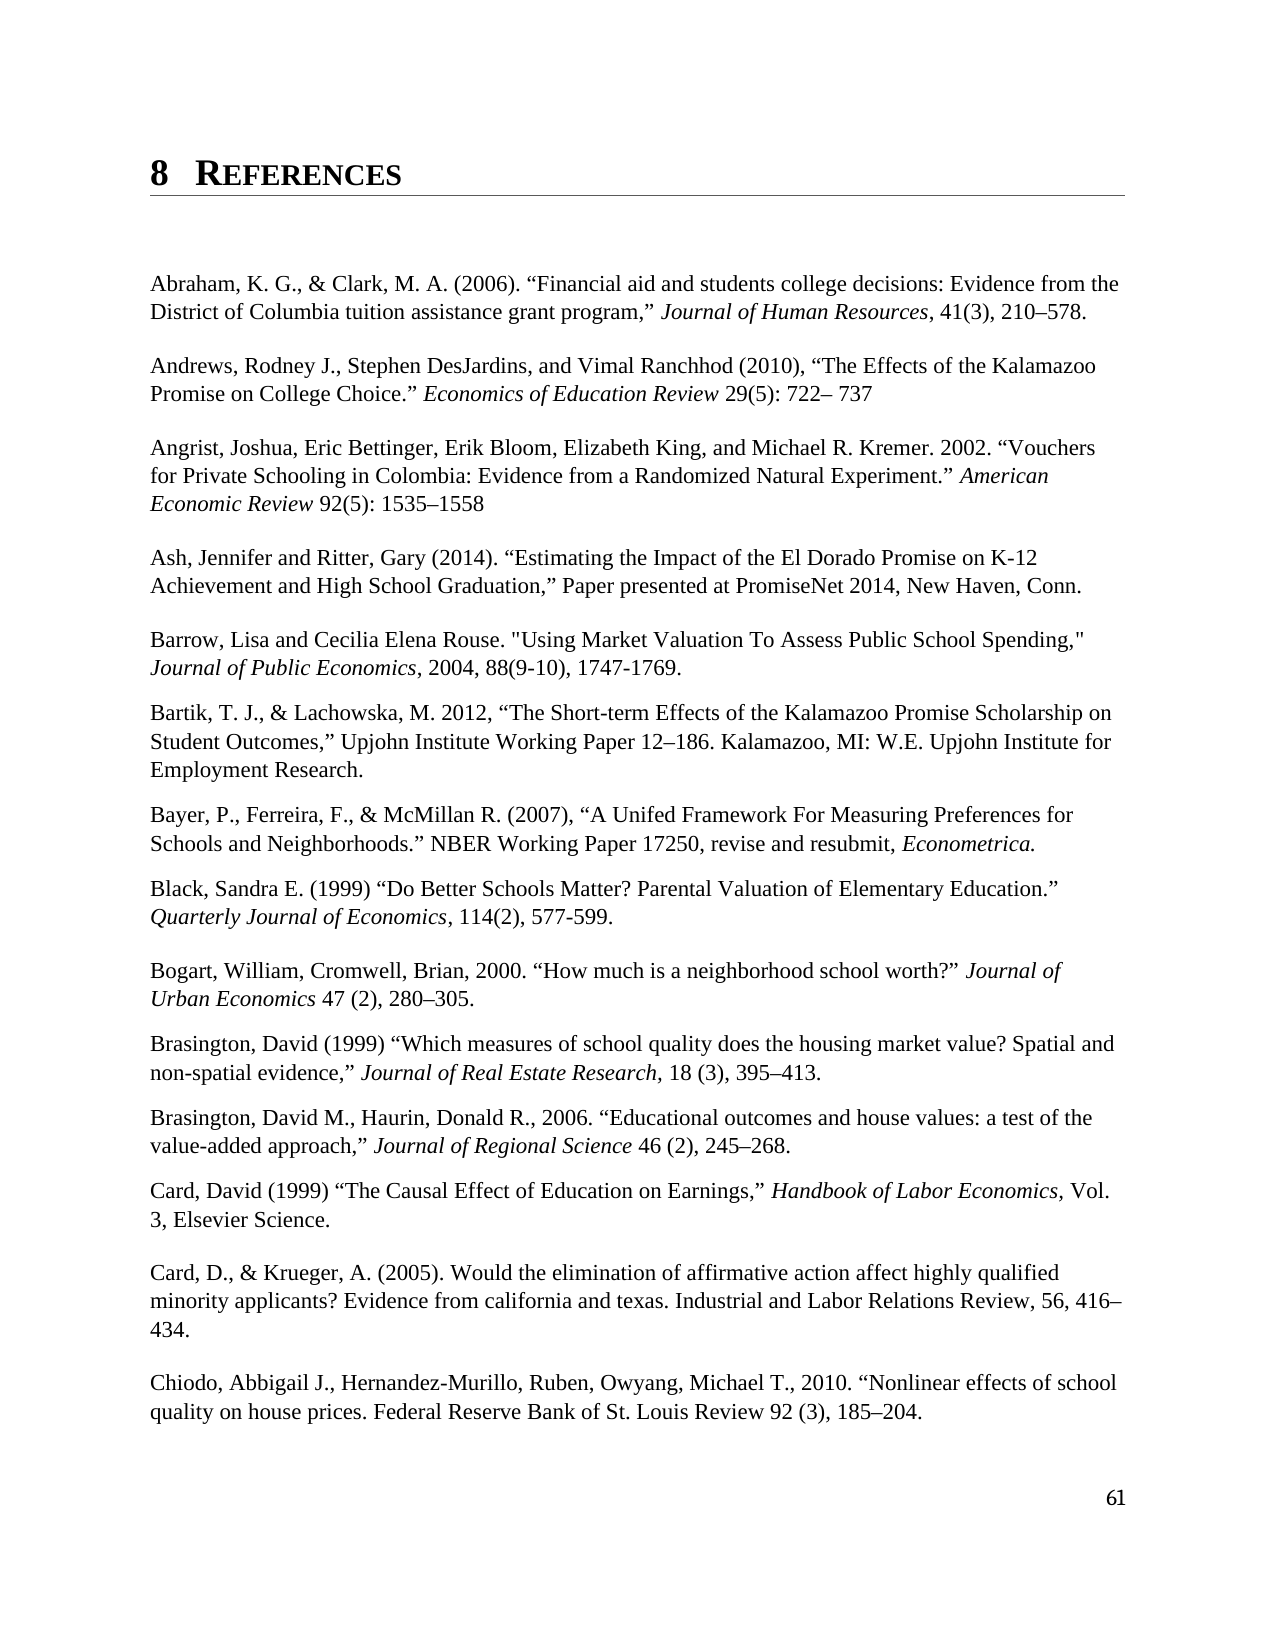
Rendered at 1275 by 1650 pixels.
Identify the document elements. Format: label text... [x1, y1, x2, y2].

text Andrews, Rodney J., Stephen DesJardins, and Vimal Ranchhod (2010), “The Effects of the Kalamazoo Promise on College Choice.” Economics of Education Review 29(5): 722– 737 [150, 352, 1125, 406]
text Ash, Jennifer and Ritter, Gary (2014). “Estimating the Impact of the El Dorado Promise on K-12 Achievement and High School Graduation,” Paper presented at PromiseNet 2014, New Haven, Conn. [150, 544, 1125, 599]
text Abraham, K. G., & Clark, M. A. (2006). “Financial aid and students college decisions: Evidence from the District of Columbia tuition assistance grant program,” Journal of Human Resources, 41(3), 210–578. [150, 270, 1125, 324]
text Angrist, Joshua, Eric Bettinger, Erik Bloom, Elizabeth King, and Michael R. Kremer. 2002. “Vouchers for Private Schooling in Colombia: Evidence from a Randomized Natural Experiment.” American Economic Review 92(5): 1535–1558 [150, 433, 1125, 517]
subtitle References [150, 150, 1125, 195]
text Brasington, David M., Haurin, Donald R., 2006. “Educational outcomes and house values: a test of the value-added approach,” Journal of Regional Science 46 (2), 245–268. [150, 1104, 1125, 1158]
text Chiodo, Abbigail J., Hernandez-Murillo, Ruben, Owyang, Michael T., 2010. “Nonlinear effects of school quality on house prices. Federal Reserve Bank of St. Louis Review 92 (3), 185–204. [150, 1369, 1125, 1424]
text Brasington, David (1999) “Which measures of school quality does the housing market value? Spatial and non-spatial evidence,” Journal of Real Estate Research, 18 (3), 395–413. [150, 1030, 1125, 1085]
text Bayer, P., Ferreira, F., & McMillan R. (2007), “A Unifed Framework For Measuring Preferences for Schools and Neighborhoods.” NBER Working Paper 17250, revise and resubmit, Econometrica. [150, 801, 1125, 856]
text Barrow, Lisa and Cecilia Elena Rouse. "Using Market Valuation To Assess Public School Spending," Journal of Public Economics, 2004, 88(9-10), 1747-1769. [150, 626, 1125, 681]
text Black, Sandra E. (1999) “Do Better Schools Matter? Parental Valuation of Elementary Education.” Quarterly Journal of Economics, 114(2), 577-599. [150, 875, 1125, 929]
text Bartik, T. J., & Lachowska, M. 2012, “The Short-term Effects of the Kalamazoo Promise Scholarship on Student Outcomes,” Upjohn Institute Working Paper 12–186. Kalamazoo, MI: W.E. Upjohn Institute for Employment Research. [150, 699, 1125, 782]
text Card, D., & Krueger, A. (2005). Would the elimination of affirmative action affect highly qualified minority applicants? Evidence from california and texas. Industrial and Labor Relations Review, 56, 416–434. [150, 1259, 1125, 1342]
text Bogart, William, Cromwell, Brian, 2000. “How much is a neighborhood school worth?” Journal of Urban Economics 47 (2), 280–305. [150, 957, 1125, 1011]
text Card, David (1999) “The Causal Effect of Education on Earnings,” Handbook of Labor Economics, Vol. 3, Elsevier Science. [150, 1177, 1125, 1232]
